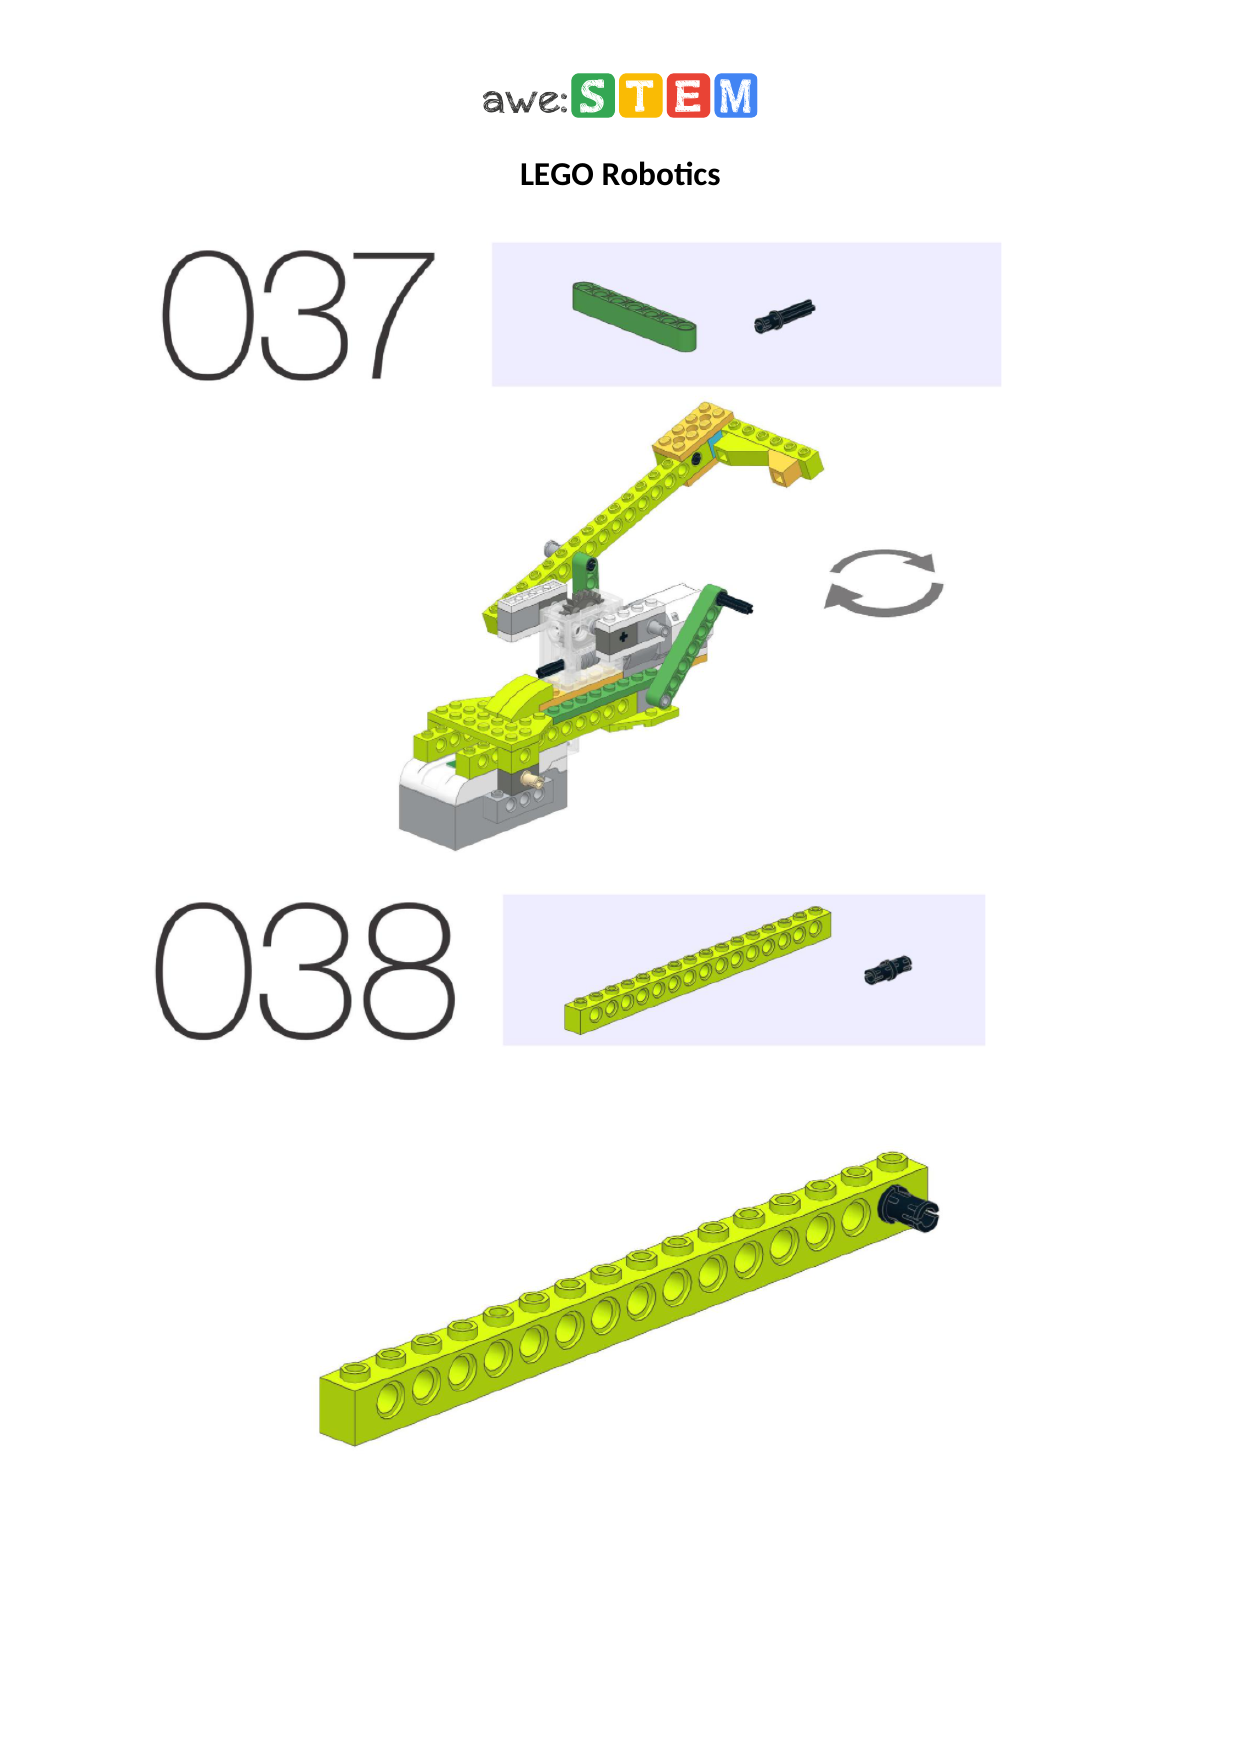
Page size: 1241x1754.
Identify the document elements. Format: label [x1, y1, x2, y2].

picture [150, 871, 986, 1527]
picture [150, 240, 1002, 853]
picture [482, 73, 758, 125]
